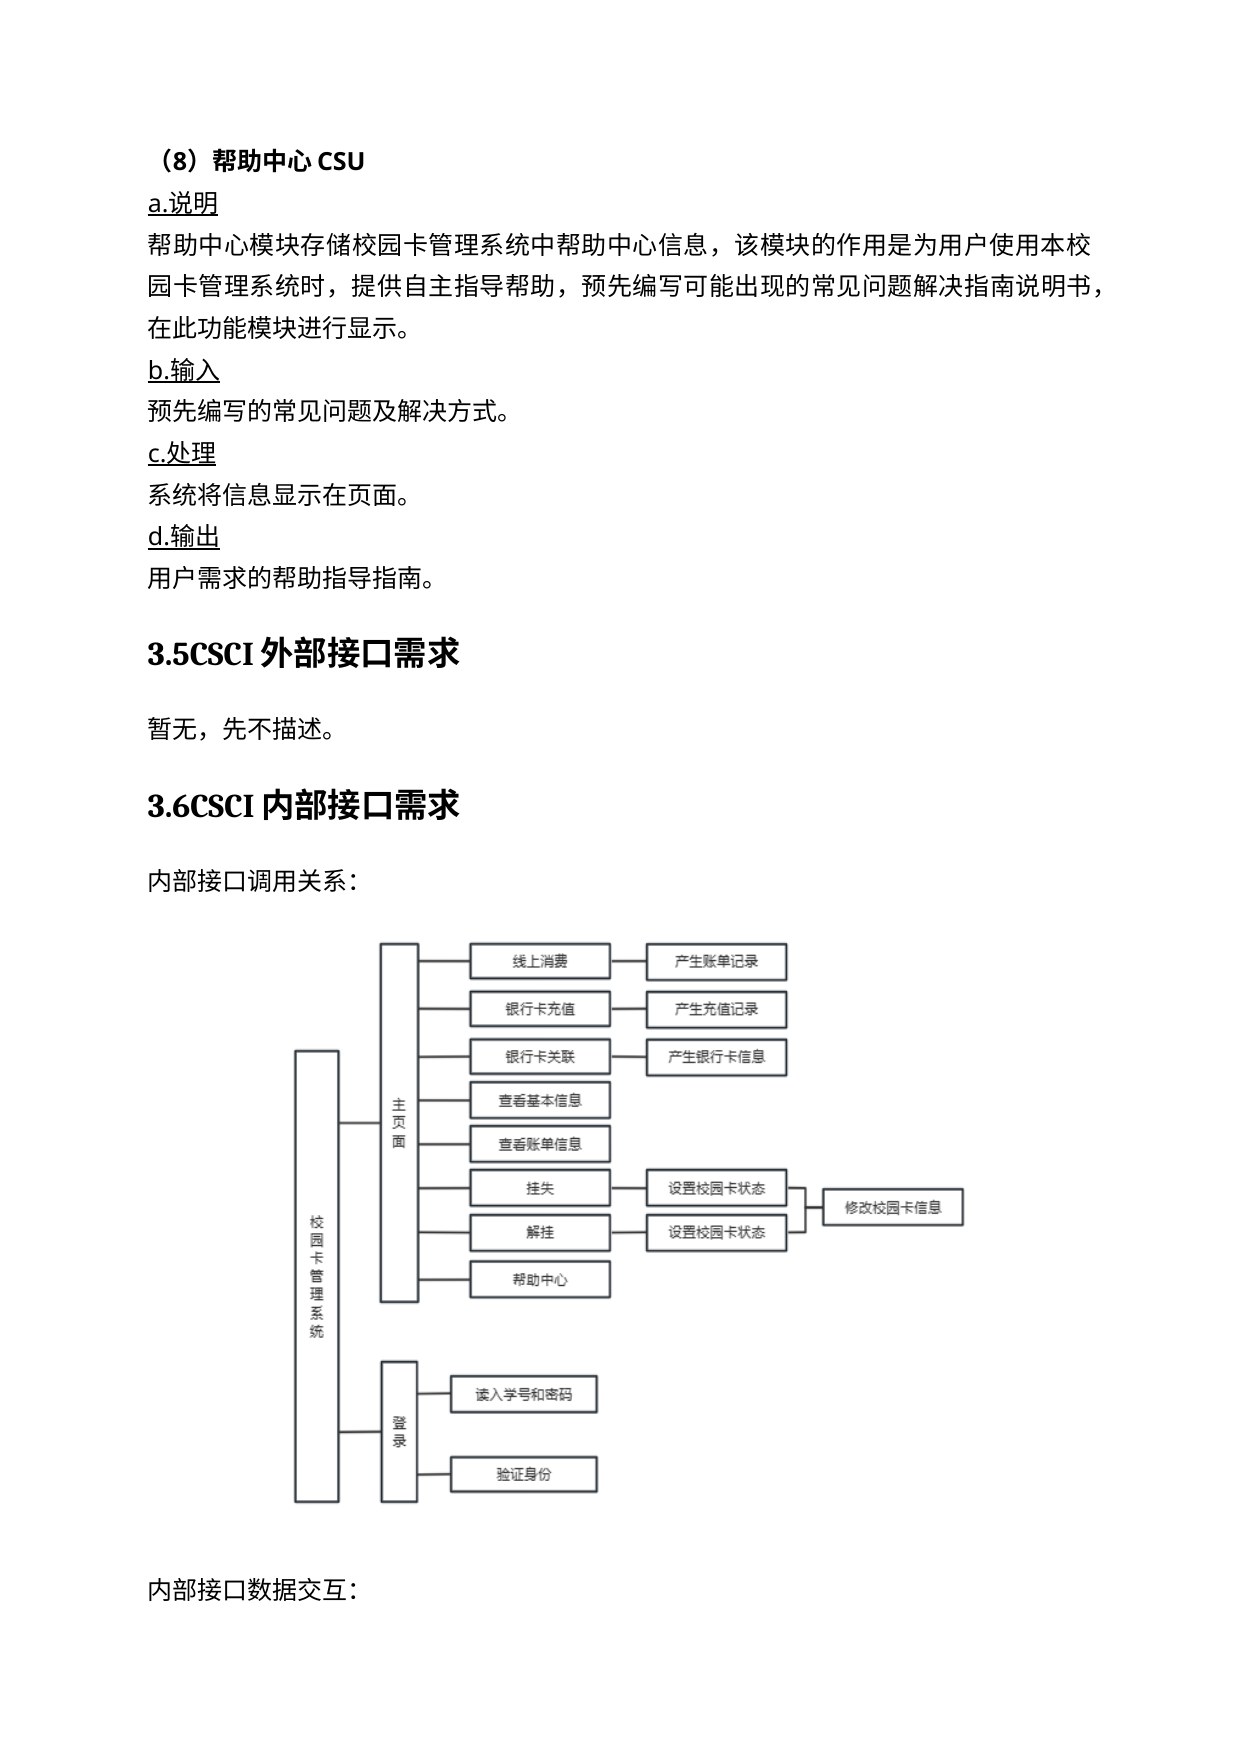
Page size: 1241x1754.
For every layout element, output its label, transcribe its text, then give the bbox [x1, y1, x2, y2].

text 预先编写的常见问题及解决方式。 [148, 392, 1093, 428]
text （8）帮助中心CSU [148, 142, 1093, 178]
text a.说明 [148, 183, 1093, 220]
text 内部接口调用关系： [148, 861, 1093, 897]
subtitle 3.5CSCI外部接口需求 [148, 627, 1093, 675]
text 用户需求的帮助指导指南。 [148, 558, 1093, 595]
text c.处理 [148, 433, 1093, 470]
picture [252, 902, 988, 1530]
text b.输入 [148, 350, 1093, 386]
text 内部接口数据交互： [148, 1570, 1093, 1607]
subtitle 3.6CSCI内部接口需求 [148, 778, 1093, 827]
text d.输出 [148, 517, 1093, 553]
text 暂无，先不描述。 [148, 710, 1093, 746]
text 帮助中心模块存储校园卡管理系统中帮助中心信息，该模块的作用是为用户使用本校园卡管理系统时，提供自主指导帮助，预先编写可能出现的常见问题解决指南说明书，在此功能模块进行显示。 [148, 225, 1093, 345]
text 系统将信息显示在页面。 [148, 475, 1093, 511]
